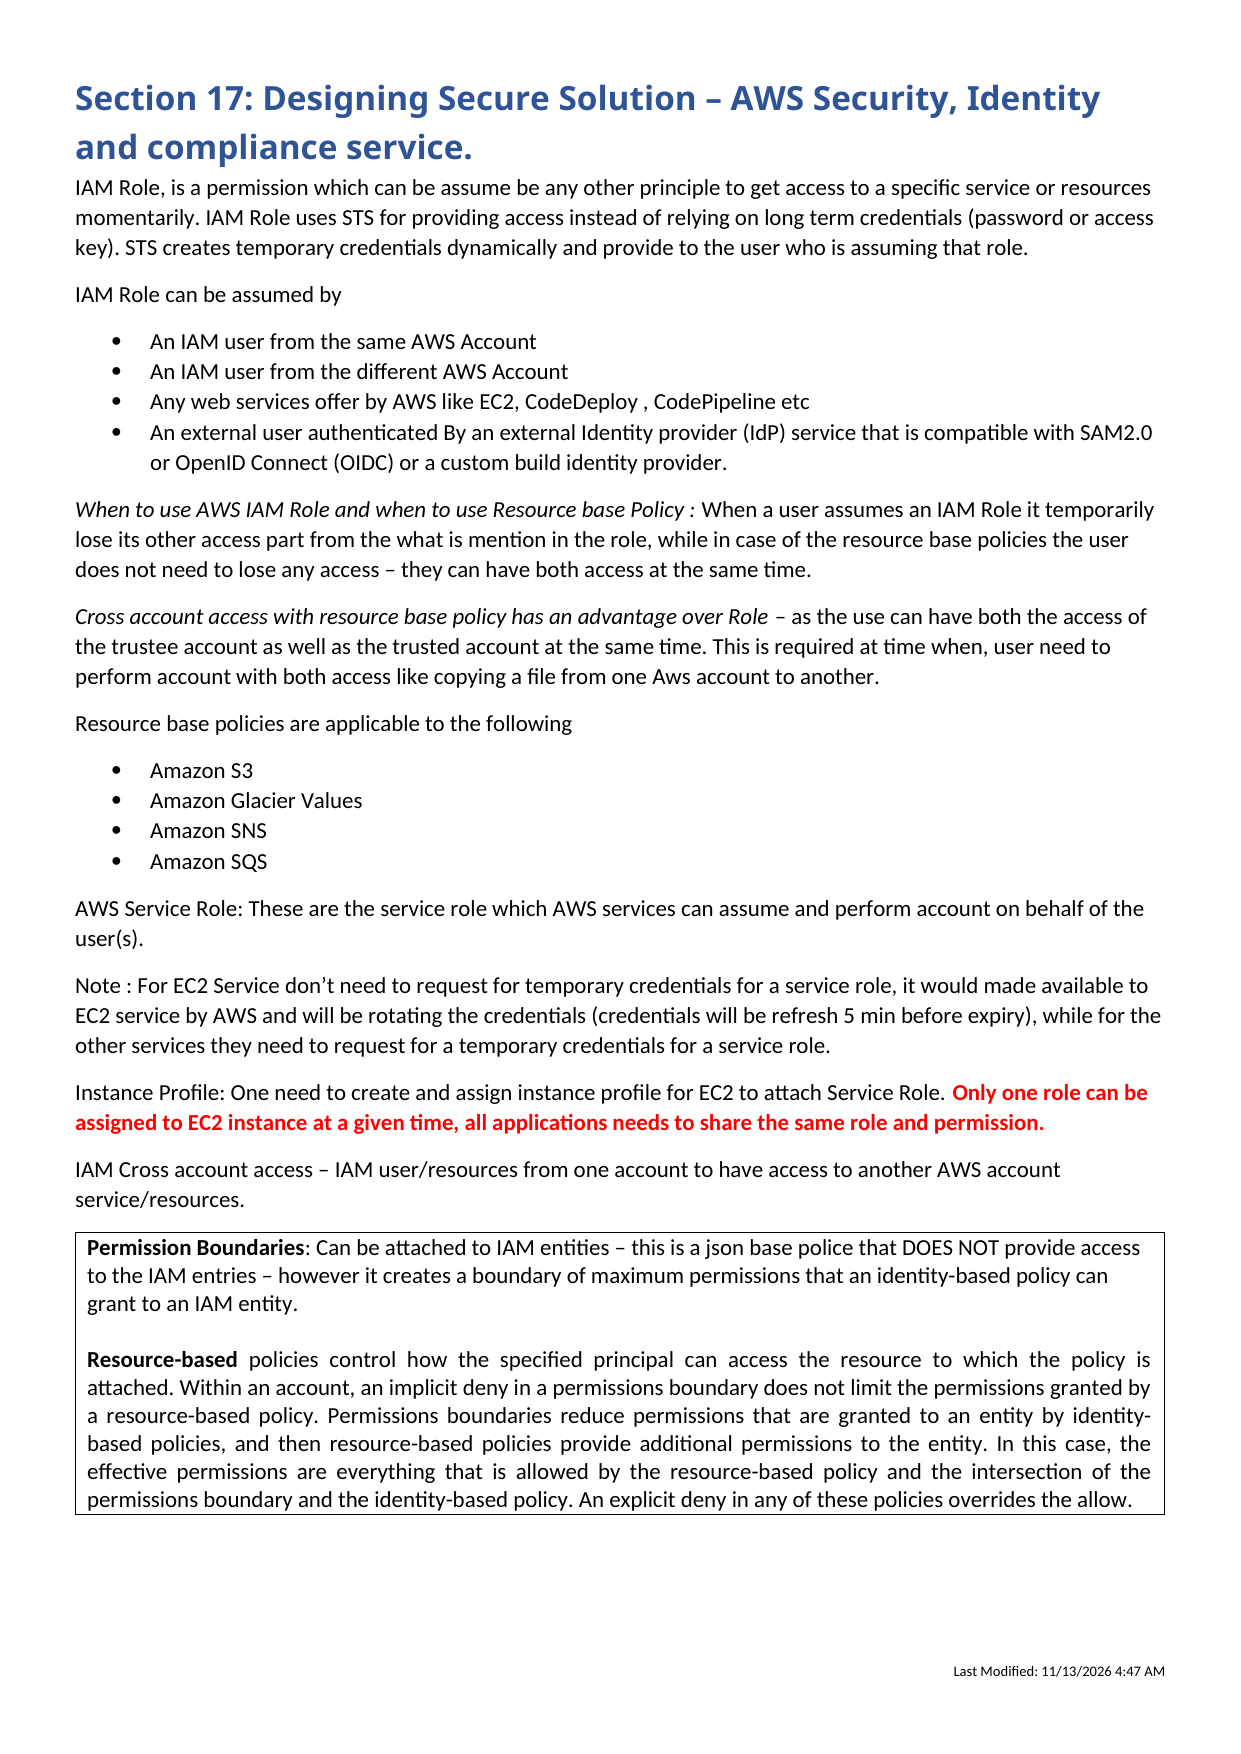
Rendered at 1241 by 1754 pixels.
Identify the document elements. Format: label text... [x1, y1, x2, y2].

list Amazon SQS [112, 847, 1165, 875]
list An IAM user from the same AWS Account [112, 327, 1165, 355]
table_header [76, 1233, 1164, 1513]
text Resource base policies are applicable to the following [75, 709, 1165, 737]
list An IAM user from the different AWS Account [112, 357, 1165, 385]
list An external user authenticated By an external Identity provider (IdP) service that is compatible with SAM2.0 or OpenID Connect (OIDC) or a custom build identity provider. [112, 418, 1165, 476]
list Amazon S3 [112, 756, 1165, 784]
text IAM Role, is a permission which can be assume be any other principle to get access to a specific service or resources momentarily. IAM Role uses STS for providing access instead of relying on long term credentials (password or access key). STS creates temporary credentials dynamically and provide to the user who is assuming that role. [75, 173, 1165, 261]
list Amazon Glacier Values [112, 786, 1165, 814]
text Note : For EC2 Service don’t need to request for temporary credentials for a service role, it would made available to EC2 service by AWS and will be rotating the credentials (credentials will be refresh 5 min before expiry), while for the other services they need to request for a temporary credentials for a service role. [75, 971, 1165, 1059]
list Any web services offer by AWS like EC2, CodeDeploy , CodePipeline etc [112, 387, 1165, 416]
subtitle Section 17: Designing Secure Solution – AWS Security, Identity and compliance service. [75, 75, 1165, 169]
list Amazon SNS [112, 817, 1165, 845]
text AWS Service Role: These are the service role which AWS services can assume and perform account on behalf of the user(s). [75, 894, 1165, 952]
text IAM Cross account access – IAM user/resources from one account to have access to another AWS account service/resources. [75, 1155, 1165, 1213]
text IAM Role can be assumed by [75, 280, 1165, 308]
text Instance Profile: One need to create and assign instance profile for EC2 to attach Service Role. Only one role can be assigned to EC2 instance at a given time, all applications needs to share the same role and permission. [75, 1078, 1165, 1136]
text When to use AWS IAM Role and when to use Resource base Policy : When a user assumes an IAM Role it temporarily lose its other access part from the what is mention in the role, while in case of the resource base policies the user does not need to lose any access – they can have both access at the same time. [75, 495, 1165, 583]
text Cross account access with resource base policy has an advantage over Role – as the use can have both the access of the trustee account as well as the trusted account at the same time. This is required at time when, user need to perform account with both access like copying a file from one Aws account to another. [75, 602, 1165, 691]
